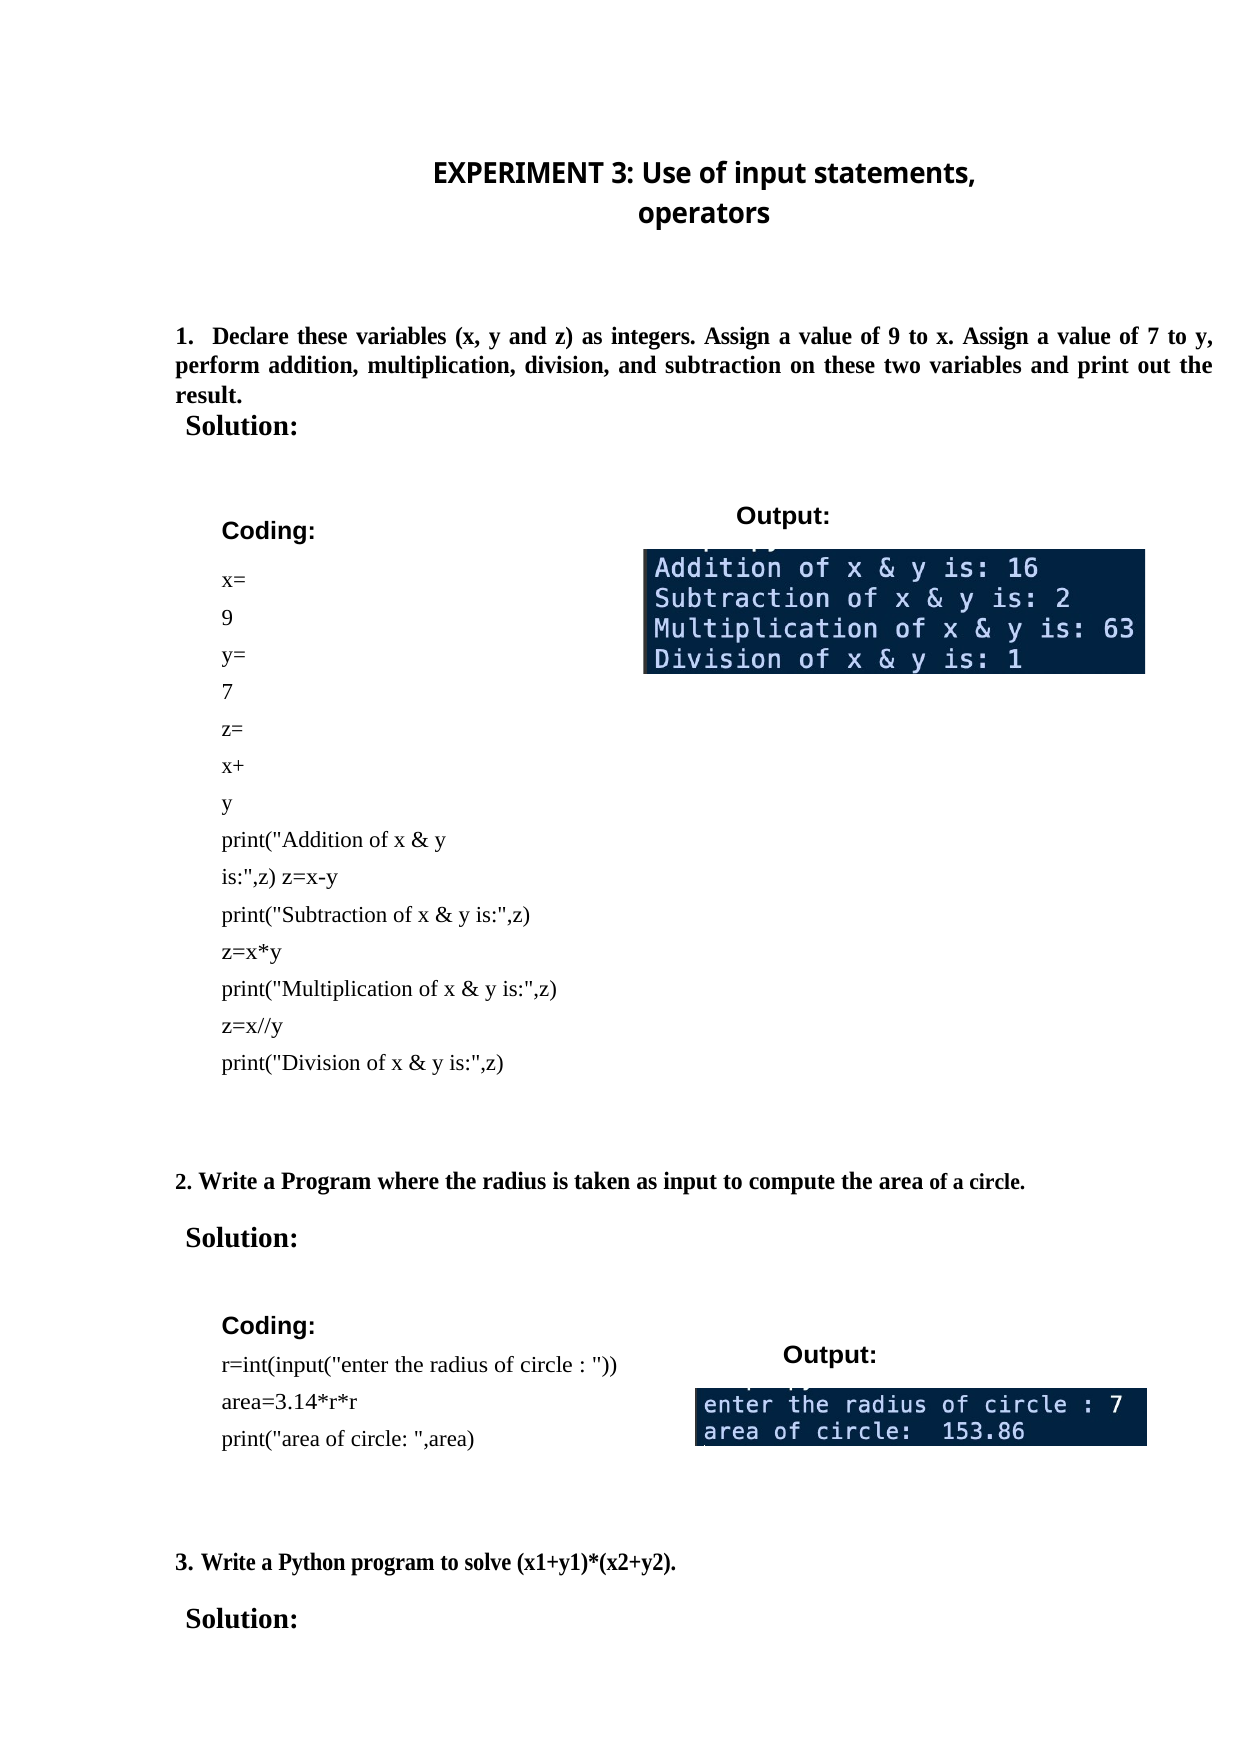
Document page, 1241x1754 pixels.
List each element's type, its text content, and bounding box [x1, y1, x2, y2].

text print("Addition of x & y is:",z) z=x-y [221, 826, 503, 890]
text print("area of circle: ",area) [221, 1425, 641, 1451]
list Declare these variables (x, y and z) as integers. Assign a value of 9 to x. Assign a value of 7 to y, perform addition, multiplication, division, and subtraction on these two variables and print out the result. [175, 321, 1213, 409]
subtitle Coding: [221, 1311, 641, 1340]
subtitle Solution: [185, 1221, 1240, 1254]
subtitle Solution: [185, 409, 1240, 441]
text r=int(input("enter the radius of circle : ")) area=3.14*r*r [221, 1351, 641, 1414]
title EXPERIMENT 3: Use of input statements, operators [408, 152, 1001, 232]
text x=9 y=7 z=x+y [221, 566, 247, 815]
subtitle Output: [783, 1340, 1240, 1369]
picture [695, 1388, 1147, 1446]
text print("Multiplication of x & y is:",z) z=x//y [221, 975, 569, 1038]
picture [643, 549, 1146, 674]
subtitle Coding: [221, 516, 569, 545]
list Write a Program where the radius is taken as input to compute the area of a circle. [175, 1166, 1240, 1195]
text print("Division of x & y is:",z) [221, 1049, 569, 1076]
subtitle Output: [736, 501, 1240, 529]
list Write a Python program to solve (x1+y1)*(x2+y2). [175, 1547, 1240, 1575]
text print("Subtraction of x & y is:",z) z=x*y [221, 901, 542, 964]
subtitle Solution: [185, 1601, 1240, 1634]
